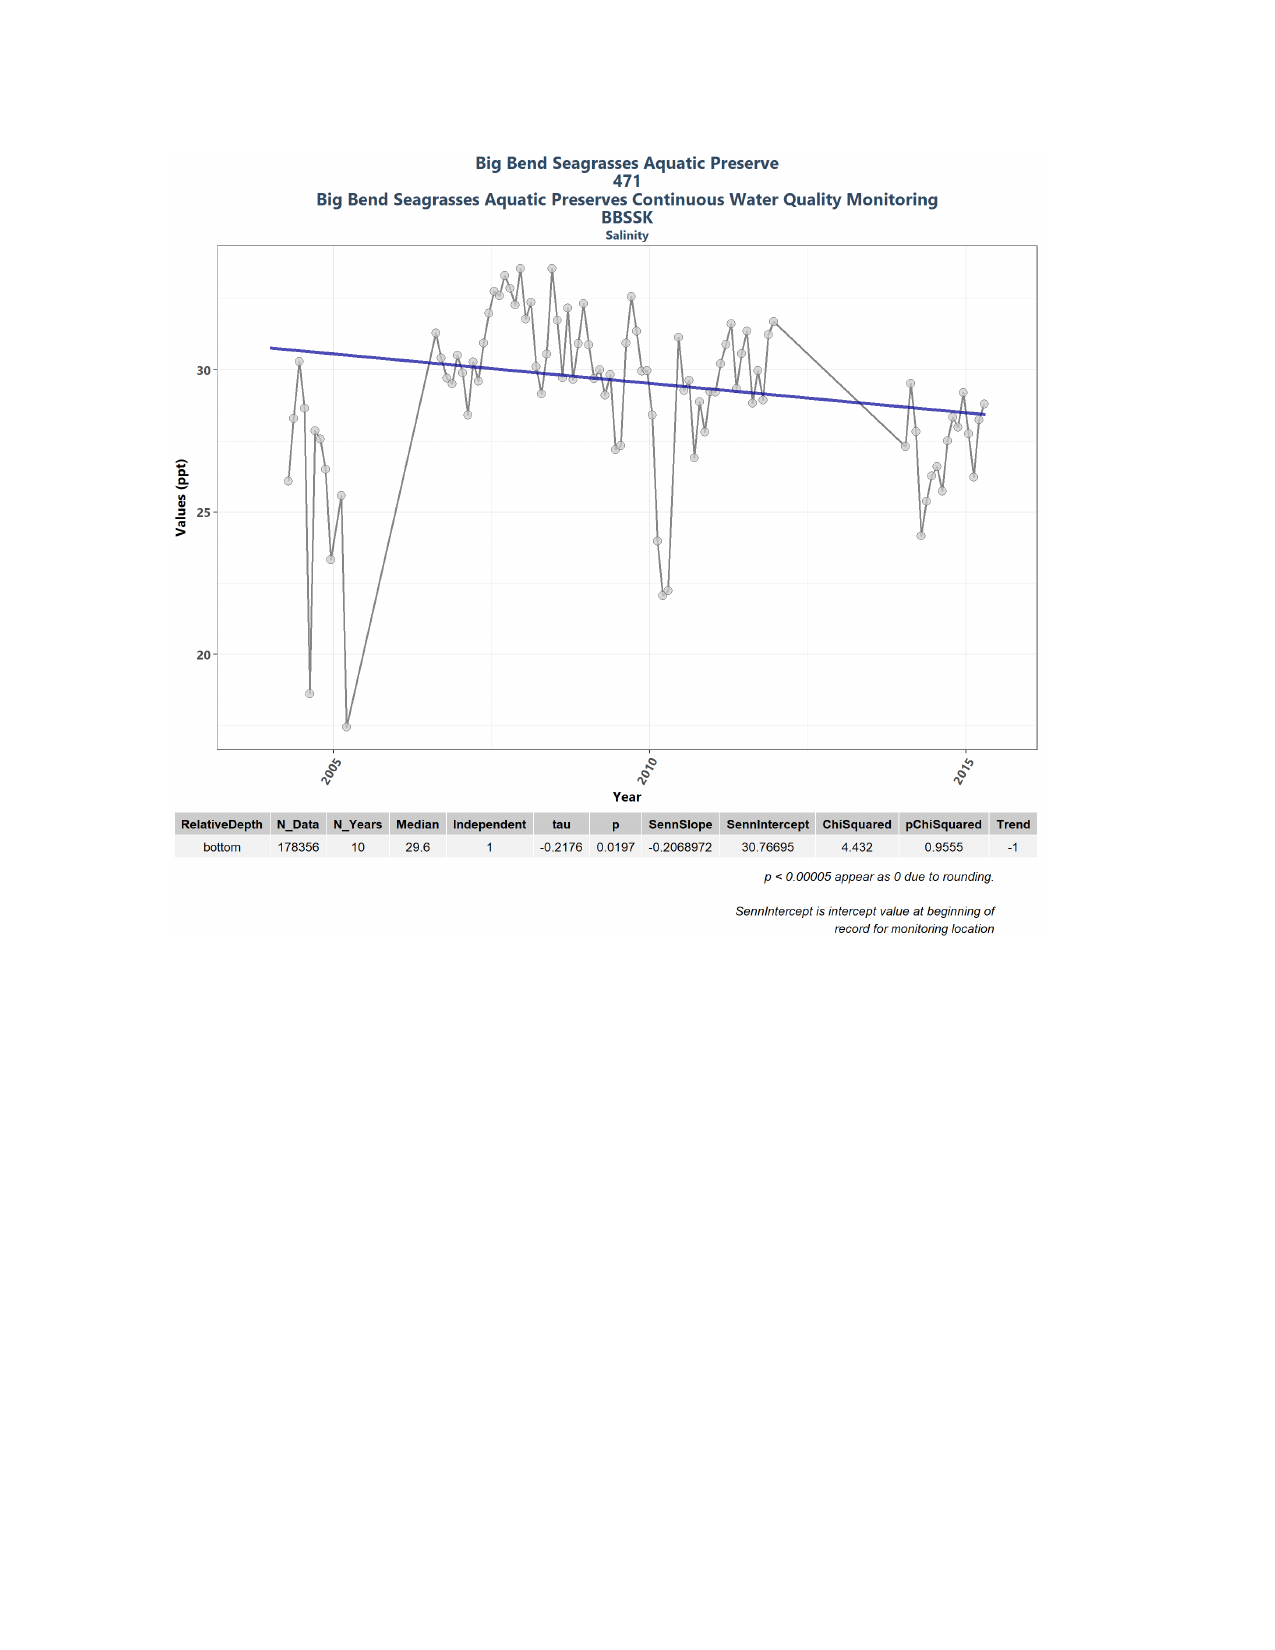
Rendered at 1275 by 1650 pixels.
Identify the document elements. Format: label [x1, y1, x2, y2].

picture [168, 150, 1044, 938]
